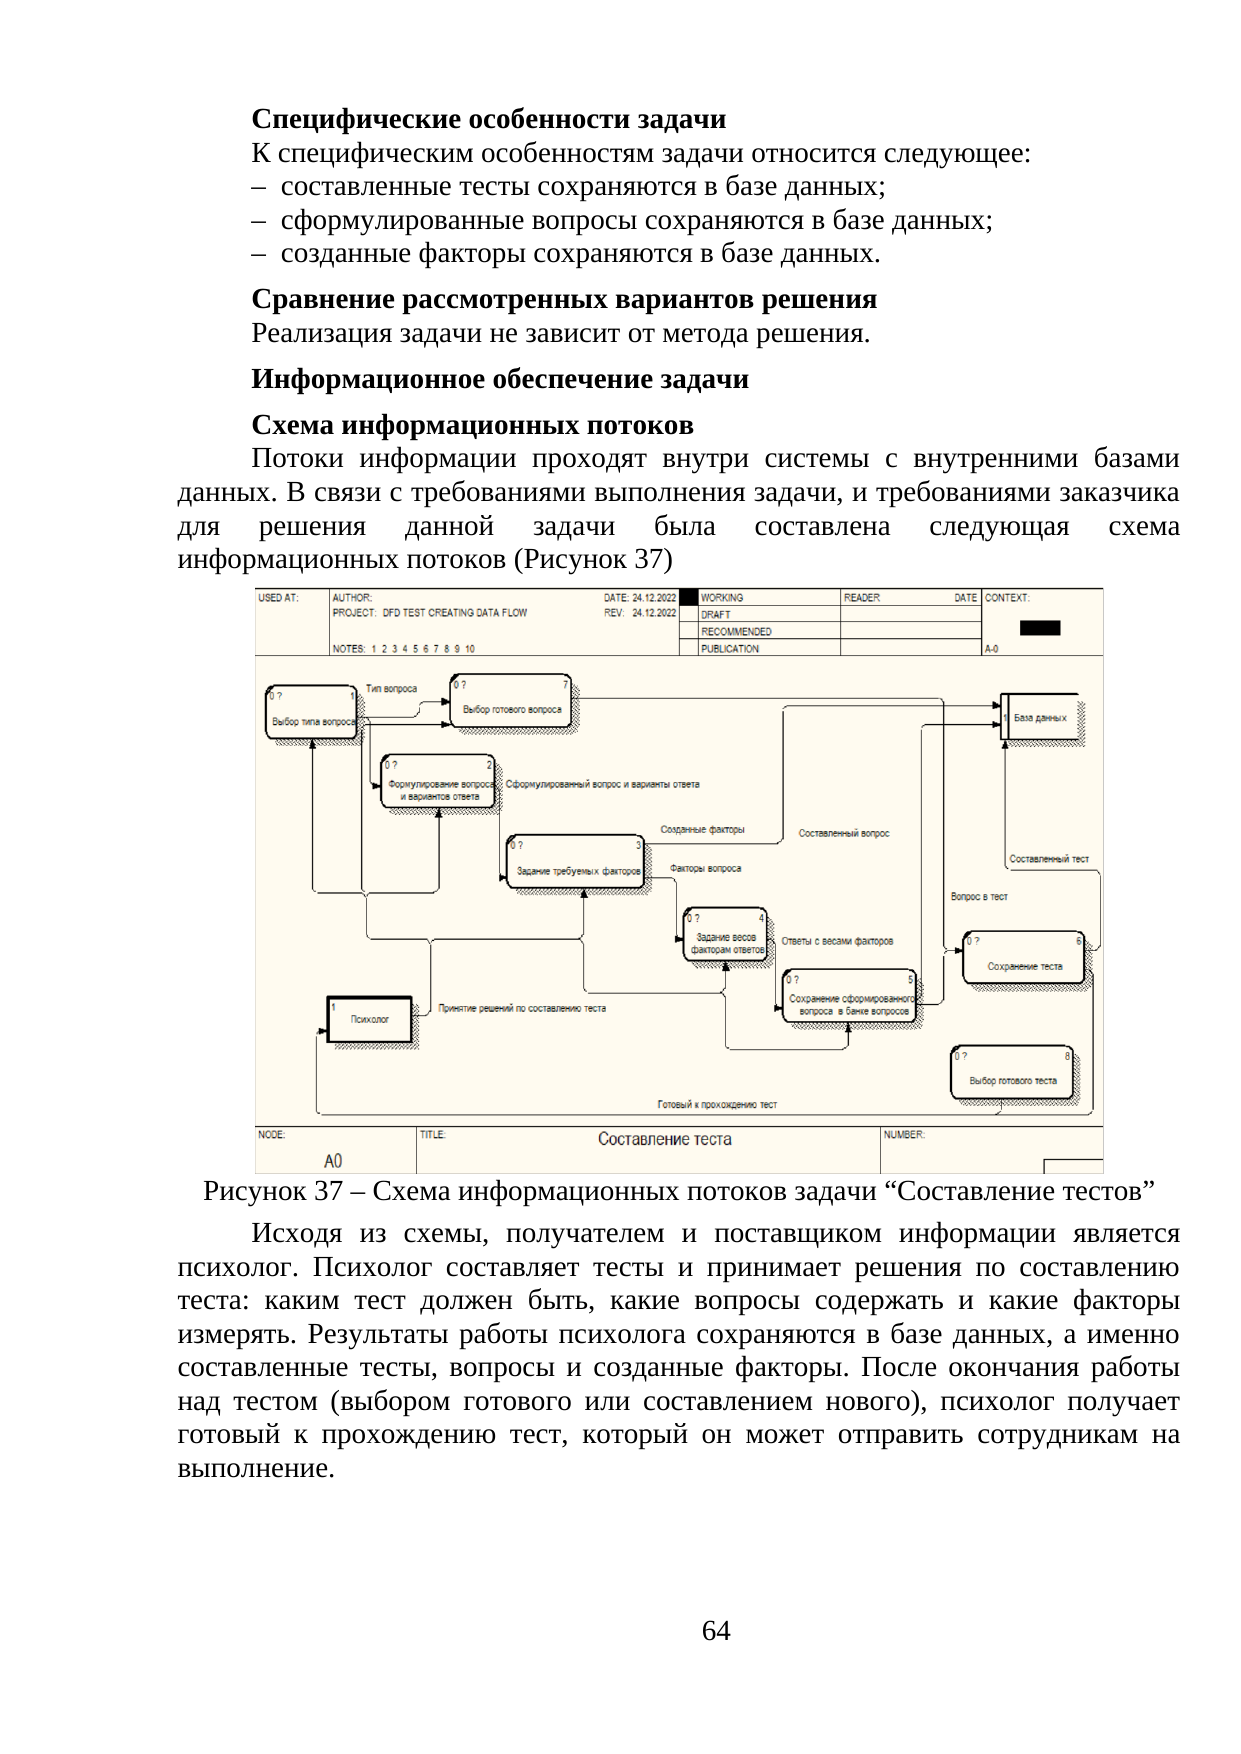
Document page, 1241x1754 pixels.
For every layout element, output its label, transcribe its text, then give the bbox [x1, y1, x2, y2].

list созданные факторы сохраняются в базе данных. [177, 235, 1181, 269]
text К специфическим особенностям задачи относится следующее: [177, 135, 1181, 168]
text Специфические особенности задачи [177, 101, 1181, 135]
text Реализация задачи не зависит от метода решения. [177, 315, 1181, 348]
text Схема информационных потоков [177, 407, 1181, 441]
text Сравнение рассмотренных вариантов решения [177, 281, 1181, 315]
list сформулированные вопросы сохраняются в базе данных; [177, 202, 1181, 235]
list составленные тесты сохраняются в базе данных; [177, 168, 1181, 202]
picture [255, 587, 1104, 1174]
text Рисунок – Схема информационных потоков задачи “Составление тестов” [177, 1173, 1181, 1207]
text Информационное обеспечение задачи [177, 361, 1181, 394]
text Потоки информации проходят внутри системы с внутренними базами данных. В связи с требованиями выполнения задачи, и требованиями заказчика для решения данной задачи была составлена следующая схема информационных потоков (Рисунок 37) [177, 441, 1181, 575]
text Исходя из схемы, получателем и поставщиком информации является психолог. Психолог составляет тесты и принимает решения по составлению теста: каким тест должен быть, какие вопросы содержать и какие факторы измерять. Результаты работы психолога сохраняются в базе данных, а именно составленные тесты, вопросы и созданные факторы. После окончания работы над тестом (выбором готового или составлением нового), психолог получает готовый к прохождению тест, который он может отправить сотрудникам на выполнение. [177, 1215, 1181, 1484]
